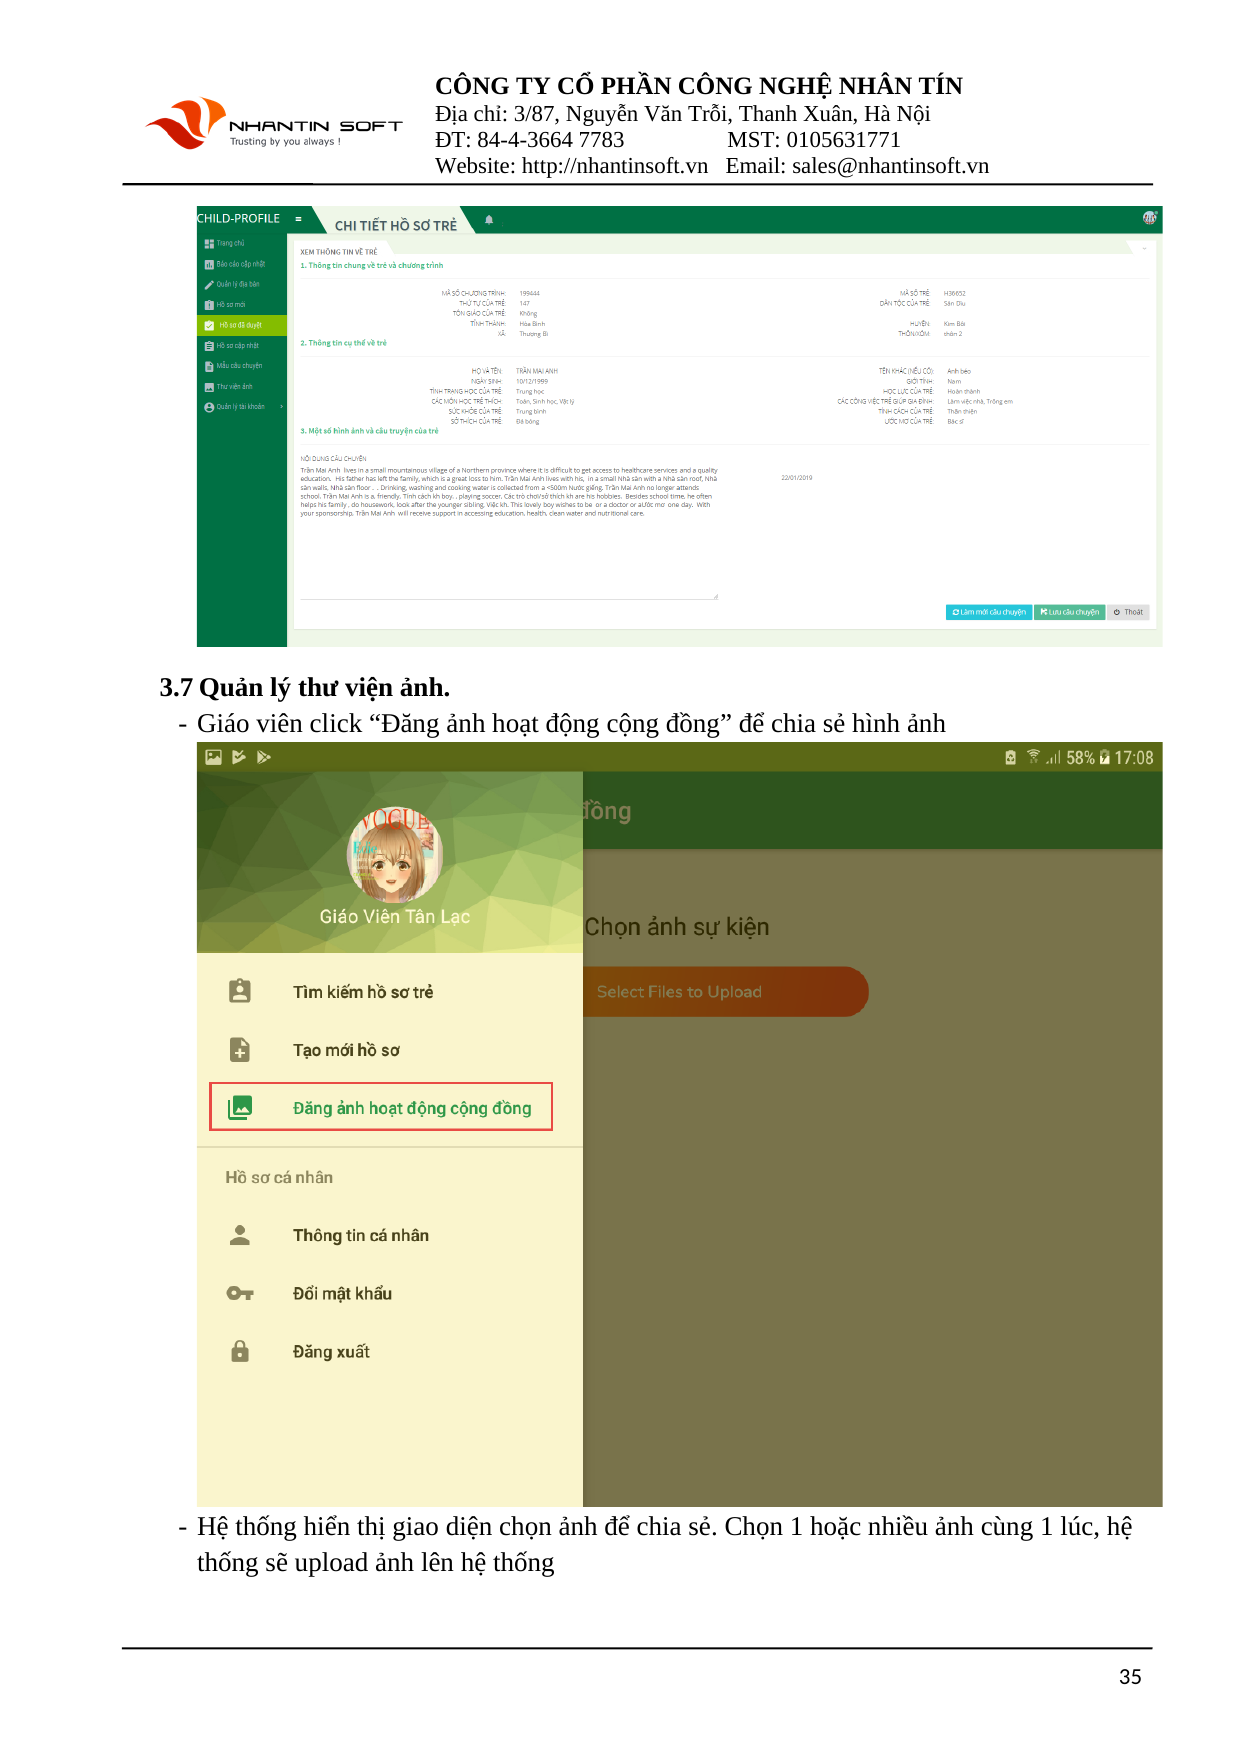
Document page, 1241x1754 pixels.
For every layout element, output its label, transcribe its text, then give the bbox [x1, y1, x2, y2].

picture [133, 70, 413, 176]
list Giáo viên click “Đăng ảnh hoạt động cộng đồng” để chia sẻ hình ảnh [178, 707, 1153, 738]
subtitle Quản lý thư viện ảnh. [159, 671, 1153, 702]
picture [196, 206, 1163, 647]
picture [196, 742, 1163, 1507]
list Hệ thống hiển thị giao diện chọn ảnh để chia sẻ. Chọn 1 hoặc nhiều ảnh cùng 1 lúc, hệ thống sẽ upload ảnh lên hệ thống [178, 1511, 1153, 1577]
